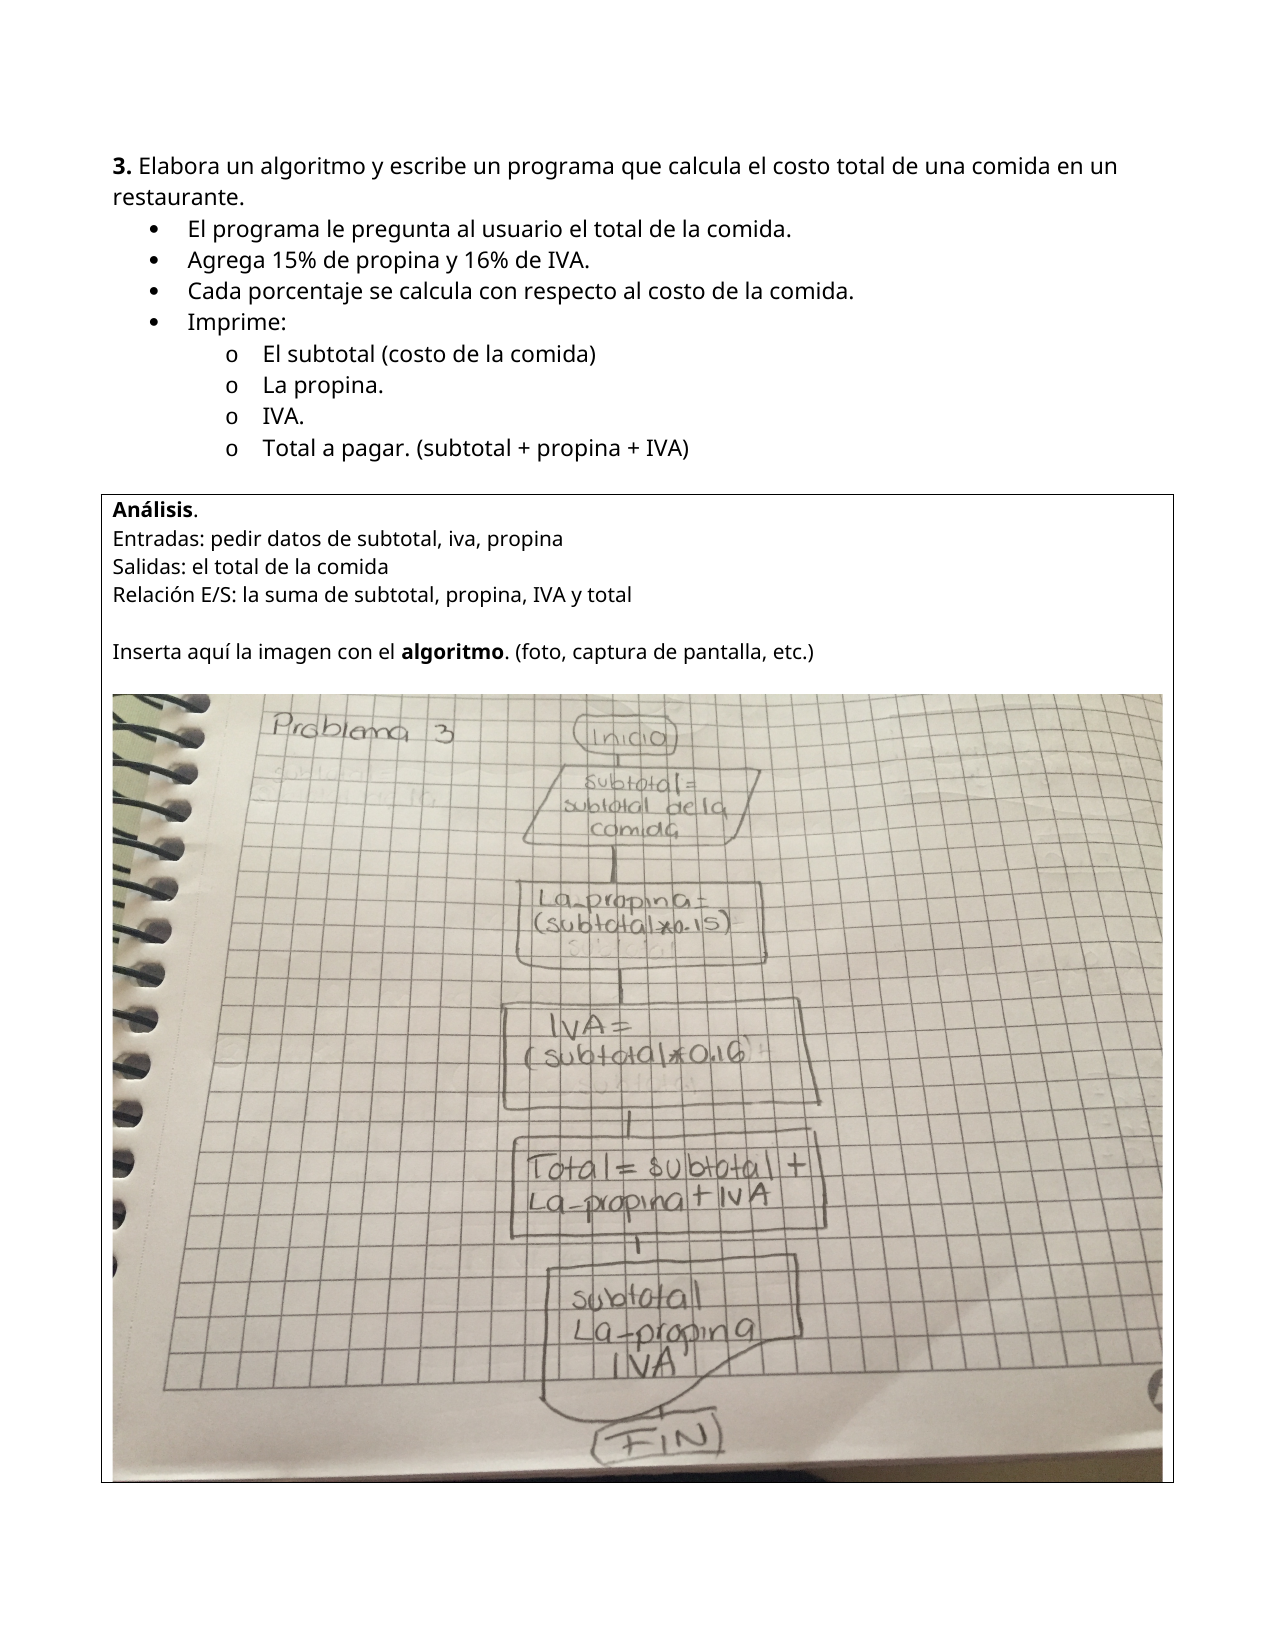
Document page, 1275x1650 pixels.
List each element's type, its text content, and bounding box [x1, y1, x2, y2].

list El programa le pregunta al usuario el total de la comida. [150, 212, 1162, 244]
list La propina. [225, 369, 1162, 400]
text 3. Elabora un algoritmo y escribe un programa que calcula el costo total de una comida en un restaurante. [112, 150, 1162, 212]
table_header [102, 495, 1173, 1482]
list IVA. [225, 400, 1162, 432]
list Imprime: [150, 306, 1162, 337]
picture [112, 694, 1163, 1482]
list Cada porcentaje se calcula con respecto al costo de la comida. [150, 275, 1162, 306]
list Total a pagar. (subtotal + propina + IVA) [225, 432, 1162, 463]
list El subtotal (costo de la comida) [225, 337, 1162, 369]
list Agrega 15% de propina y 16% de IVA. [150, 244, 1162, 275]
